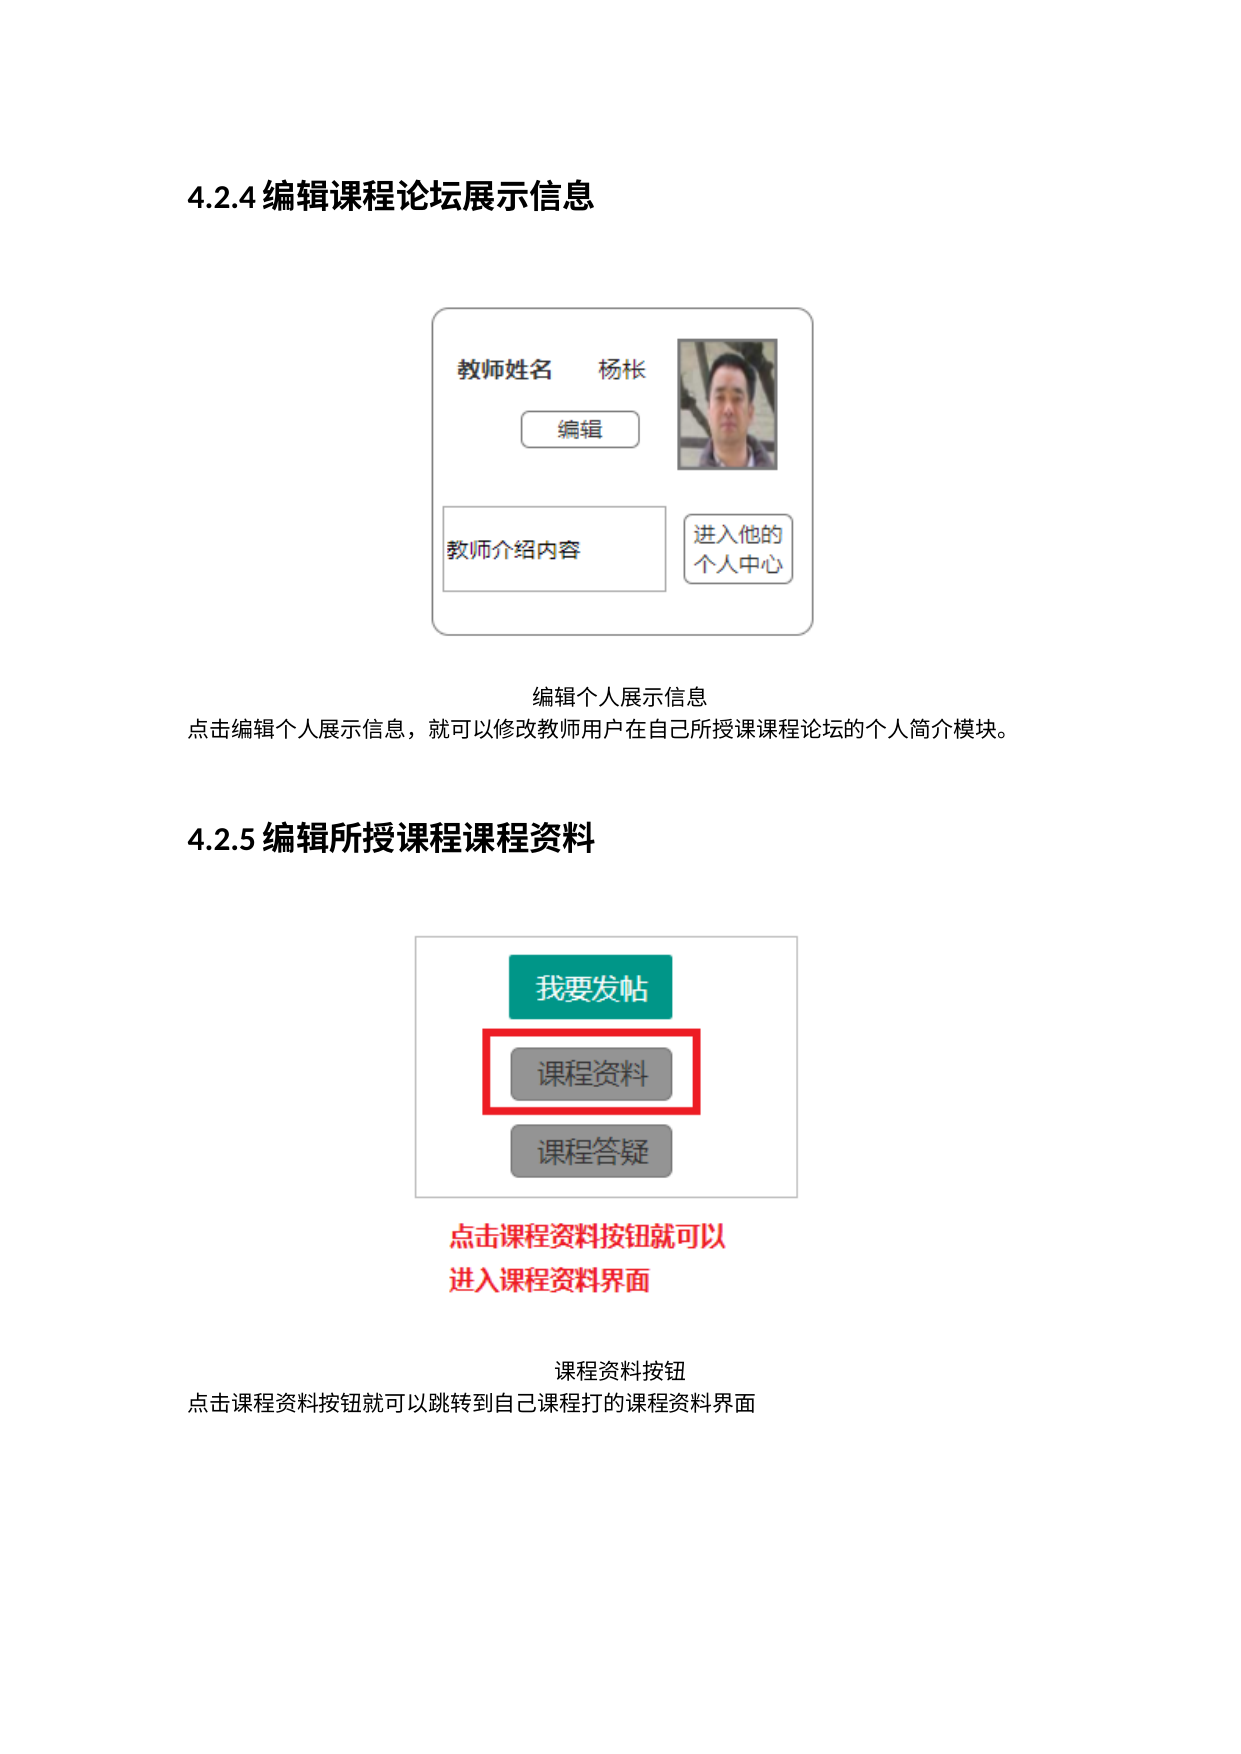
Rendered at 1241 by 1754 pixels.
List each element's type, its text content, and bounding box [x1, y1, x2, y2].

subtitle 4.2.4编辑课程论坛展示信息 [187, 162, 1053, 227]
picture [410, 289, 831, 672]
picture [402, 931, 839, 1346]
text 课程资料按钮 [187, 1353, 1053, 1386]
text 点击课程资料按钮就可以跳转到自己课程打的课程资料界面 [187, 1386, 1053, 1418]
text 编辑个人展示信息 [187, 679, 1053, 712]
subtitle 4.2.5编辑所授课程课程资料 [187, 804, 1053, 869]
text 点击编辑个人展示信息，就可以修改教师用户在自己所授课课程论坛的个人简介模块。 [187, 712, 1053, 744]
